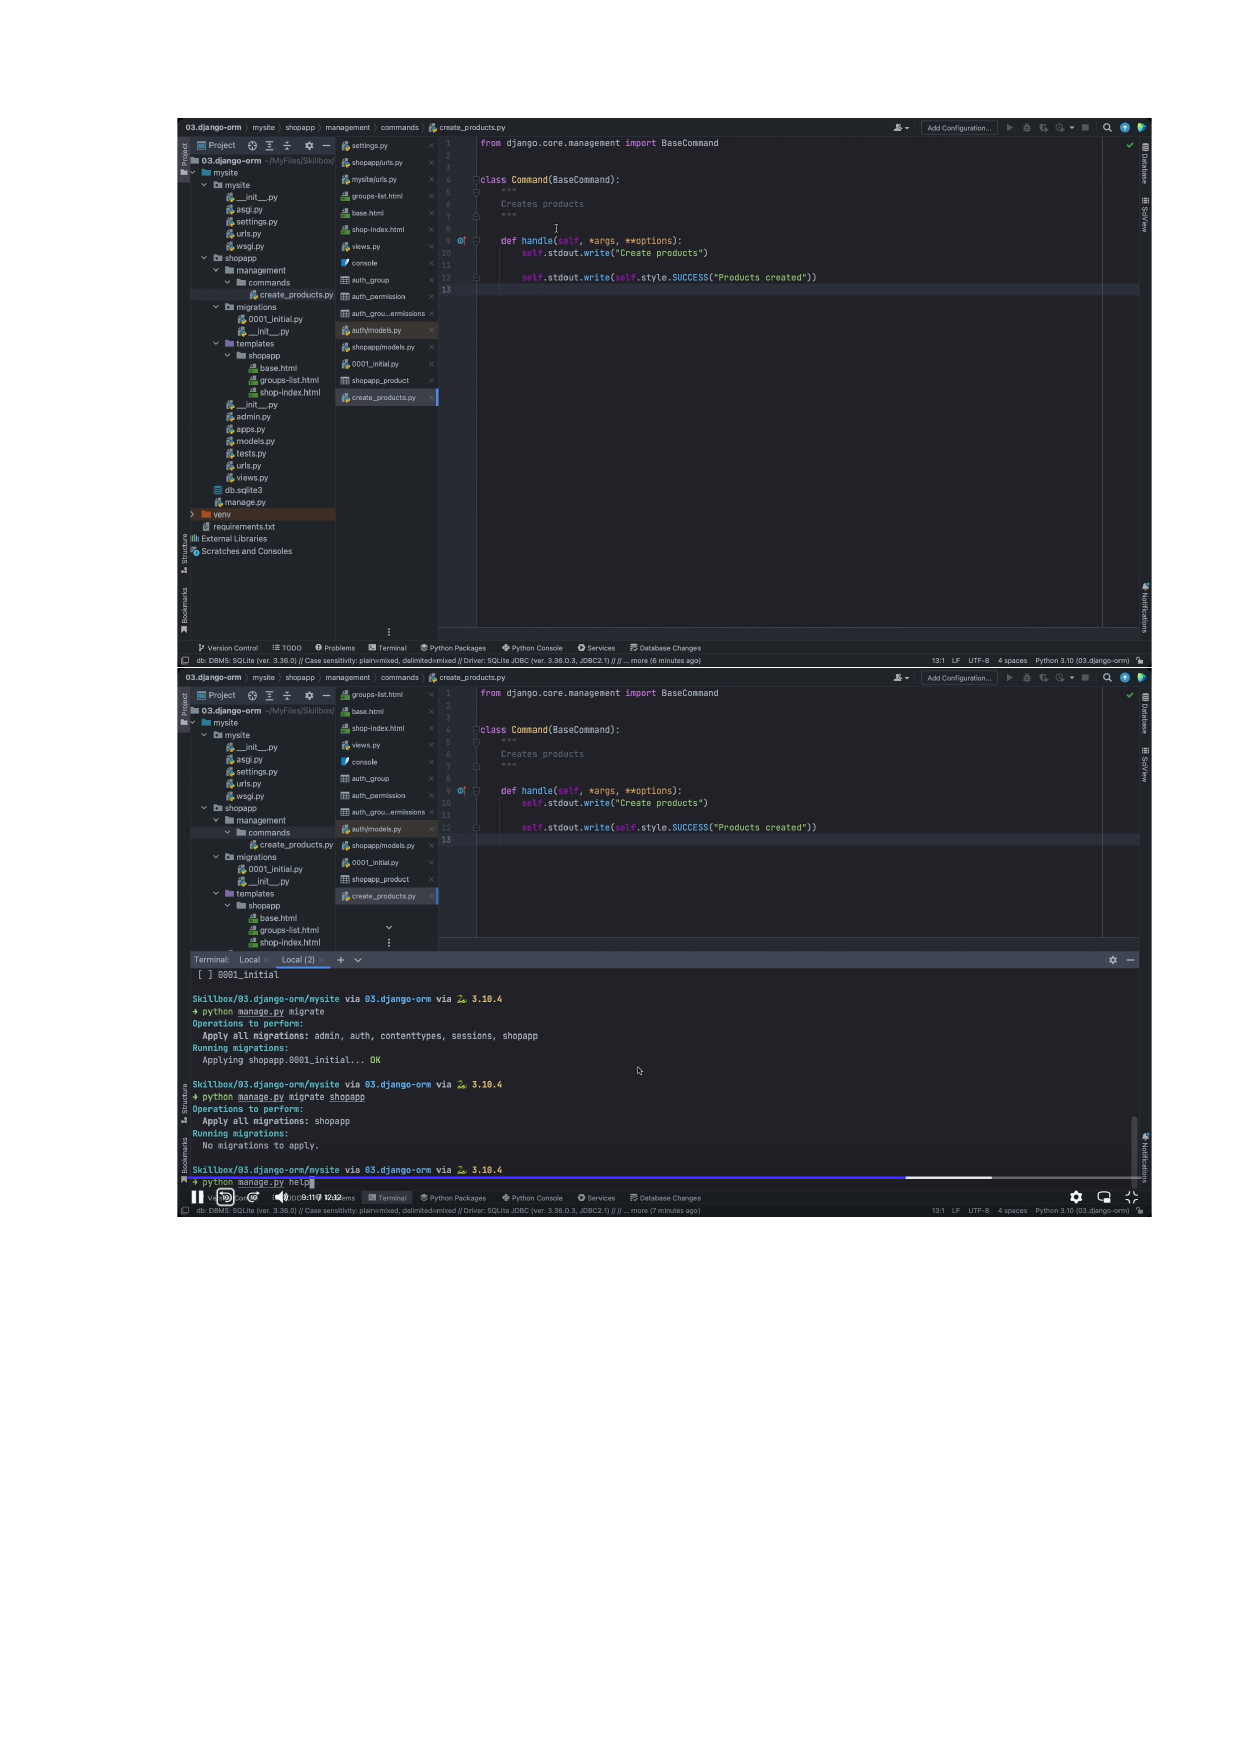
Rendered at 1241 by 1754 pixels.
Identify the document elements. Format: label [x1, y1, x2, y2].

picture [177, 668, 1152, 1217]
picture [177, 118, 1152, 667]
